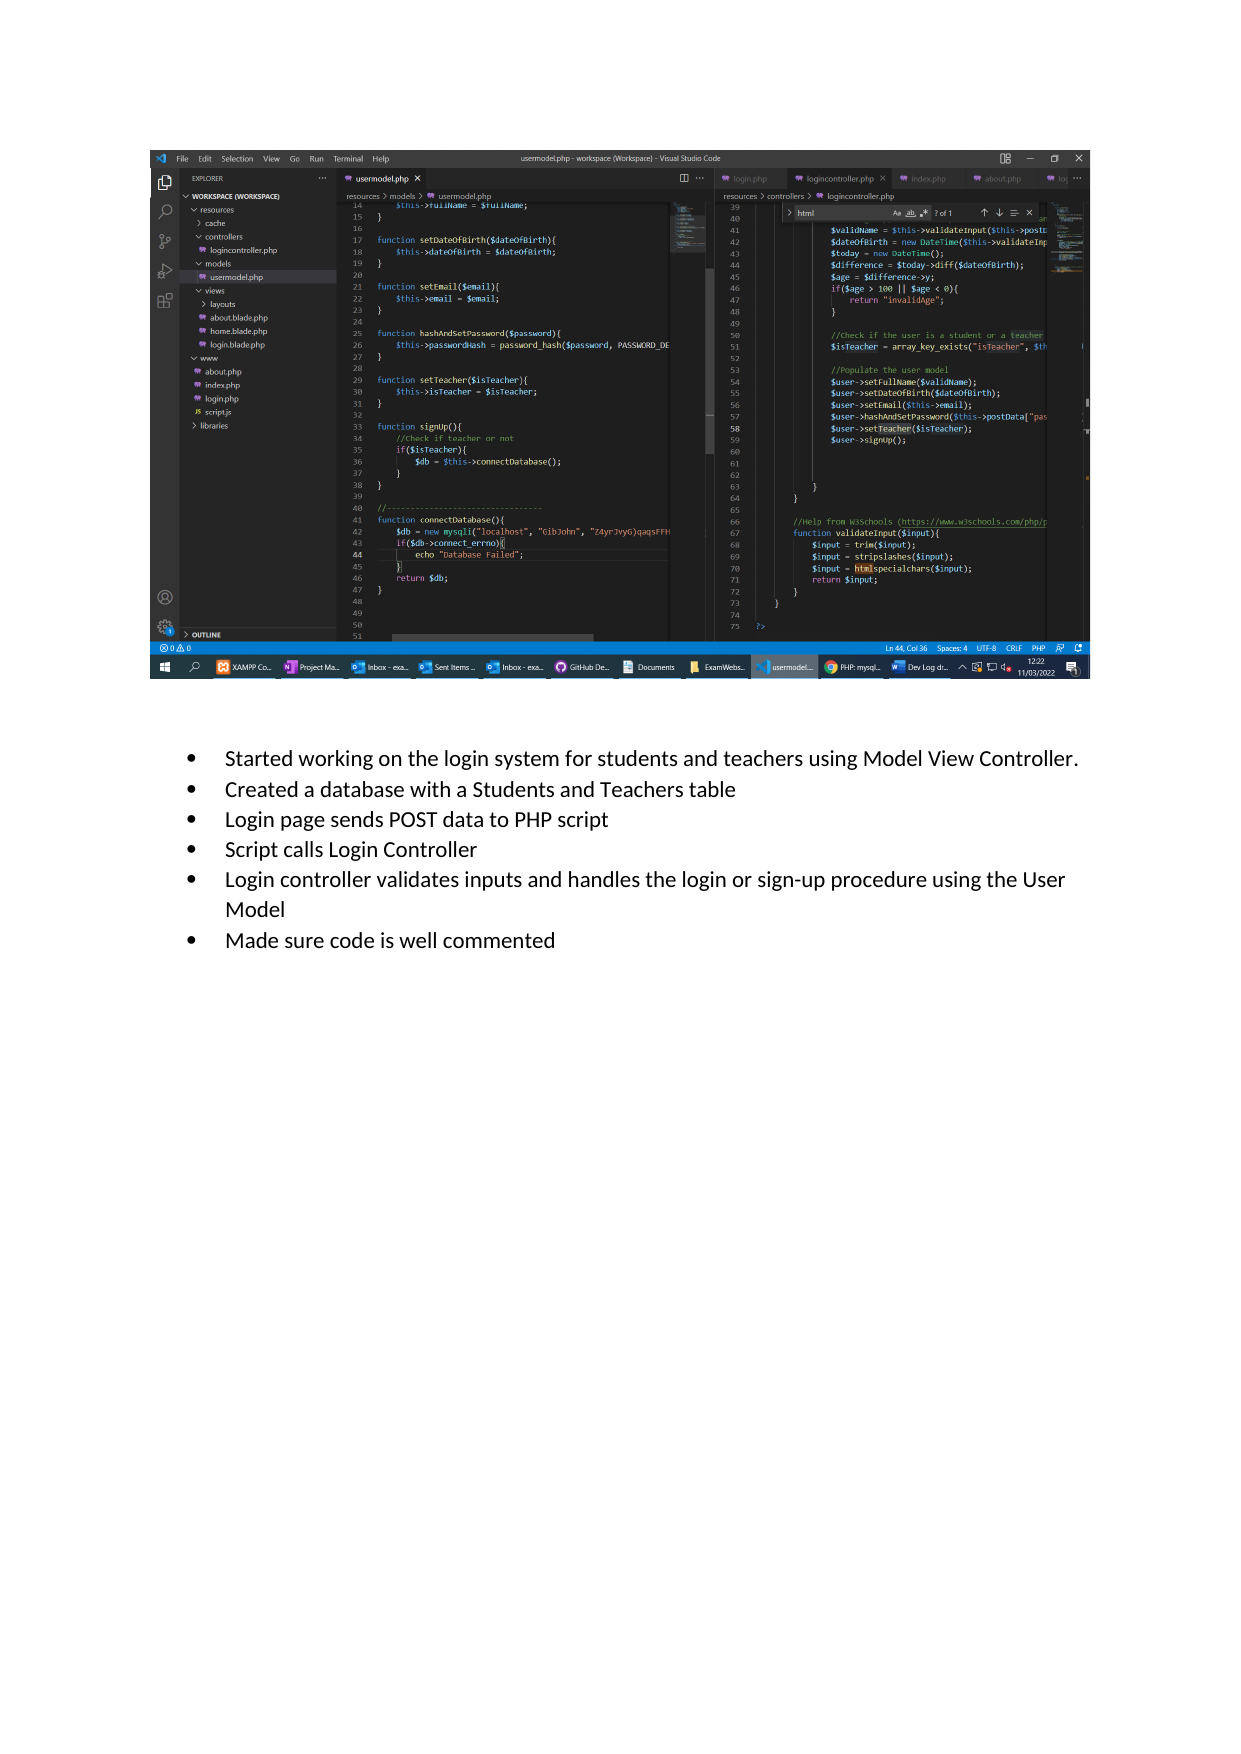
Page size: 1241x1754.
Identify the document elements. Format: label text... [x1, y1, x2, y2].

list Script calls Login Controller [187, 835, 1090, 863]
list Login controller validates inputs and handles the login or sign-up procedure using the User Model [187, 865, 1090, 924]
list Started working on the login system for students and teachers using Model View Controller. [187, 744, 1090, 773]
list Created a database with a Students and Teachers table [187, 775, 1090, 803]
picture [150, 150, 1091, 679]
list Login page sends POST data to PHP script [187, 805, 1090, 833]
list Made sure code is well commented [187, 926, 1090, 954]
